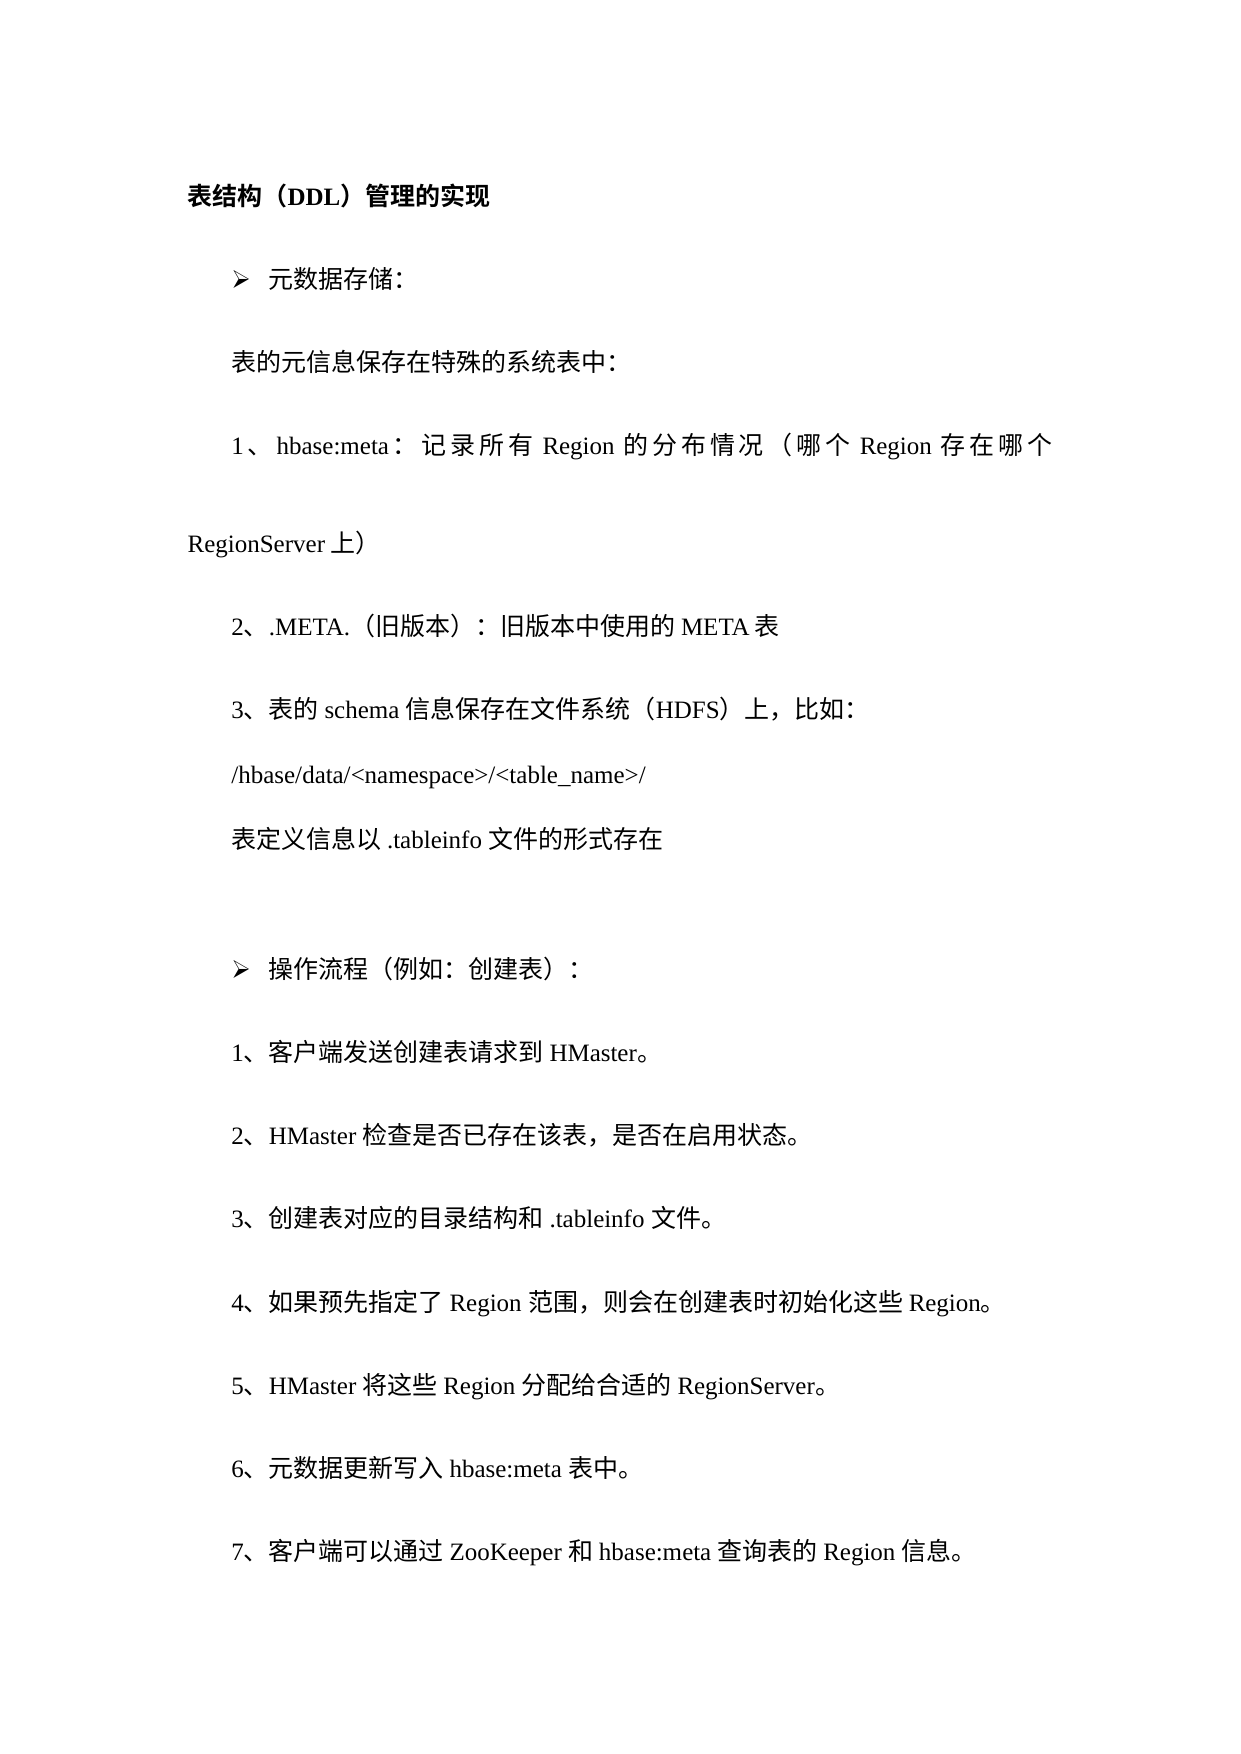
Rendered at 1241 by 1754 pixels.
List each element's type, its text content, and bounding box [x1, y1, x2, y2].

text 1、hbase:meta：记录所有Region的分布情况（哪个Region存在哪个RegionServer上） [187, 411, 1053, 574]
text 表的元信息保存在特殊的系统表中： [187, 328, 1053, 393]
text /hbase/data/<namespace>/<table_name>/ [187, 758, 1053, 791]
text 3、创建表对应的目录结构和 .tableinfo 文件。 [187, 1184, 1053, 1249]
list 元数据存储： [231, 245, 1053, 310]
text 2、HMaster 检查是否已存在该表，是否在启用状态。 [187, 1101, 1053, 1166]
text 1、客户端发送创建表请求到 HMaster。 [187, 1018, 1053, 1083]
text 5、HMaster 将这些 Region 分配给合适的 RegionServer。 [187, 1351, 1053, 1416]
text 4、如果预先指定了 Region 范围，则会在创建表时初始化这些 Region。 [187, 1268, 1053, 1333]
text 表定义信息以 .tableinfo 文件的形式存在 [187, 805, 1053, 870]
text 2、.META.（旧版本）：旧版本中使用的 META 表 [187, 592, 1053, 657]
list 操作流程（例如：创建表）： [231, 935, 1053, 1000]
subtitle 表结构（DDL）管理的实现 [187, 162, 1053, 227]
text 6、元数据更新写入 hbase:meta 表中。 [187, 1434, 1053, 1499]
text 3、表的 schema 信息保存在文件系统（HDFS）上，比如： [187, 675, 1053, 740]
text 7、客户端可以通过 ZooKeeper 和 hbase:meta 查询表的 Region 信息。 [187, 1517, 1053, 1582]
